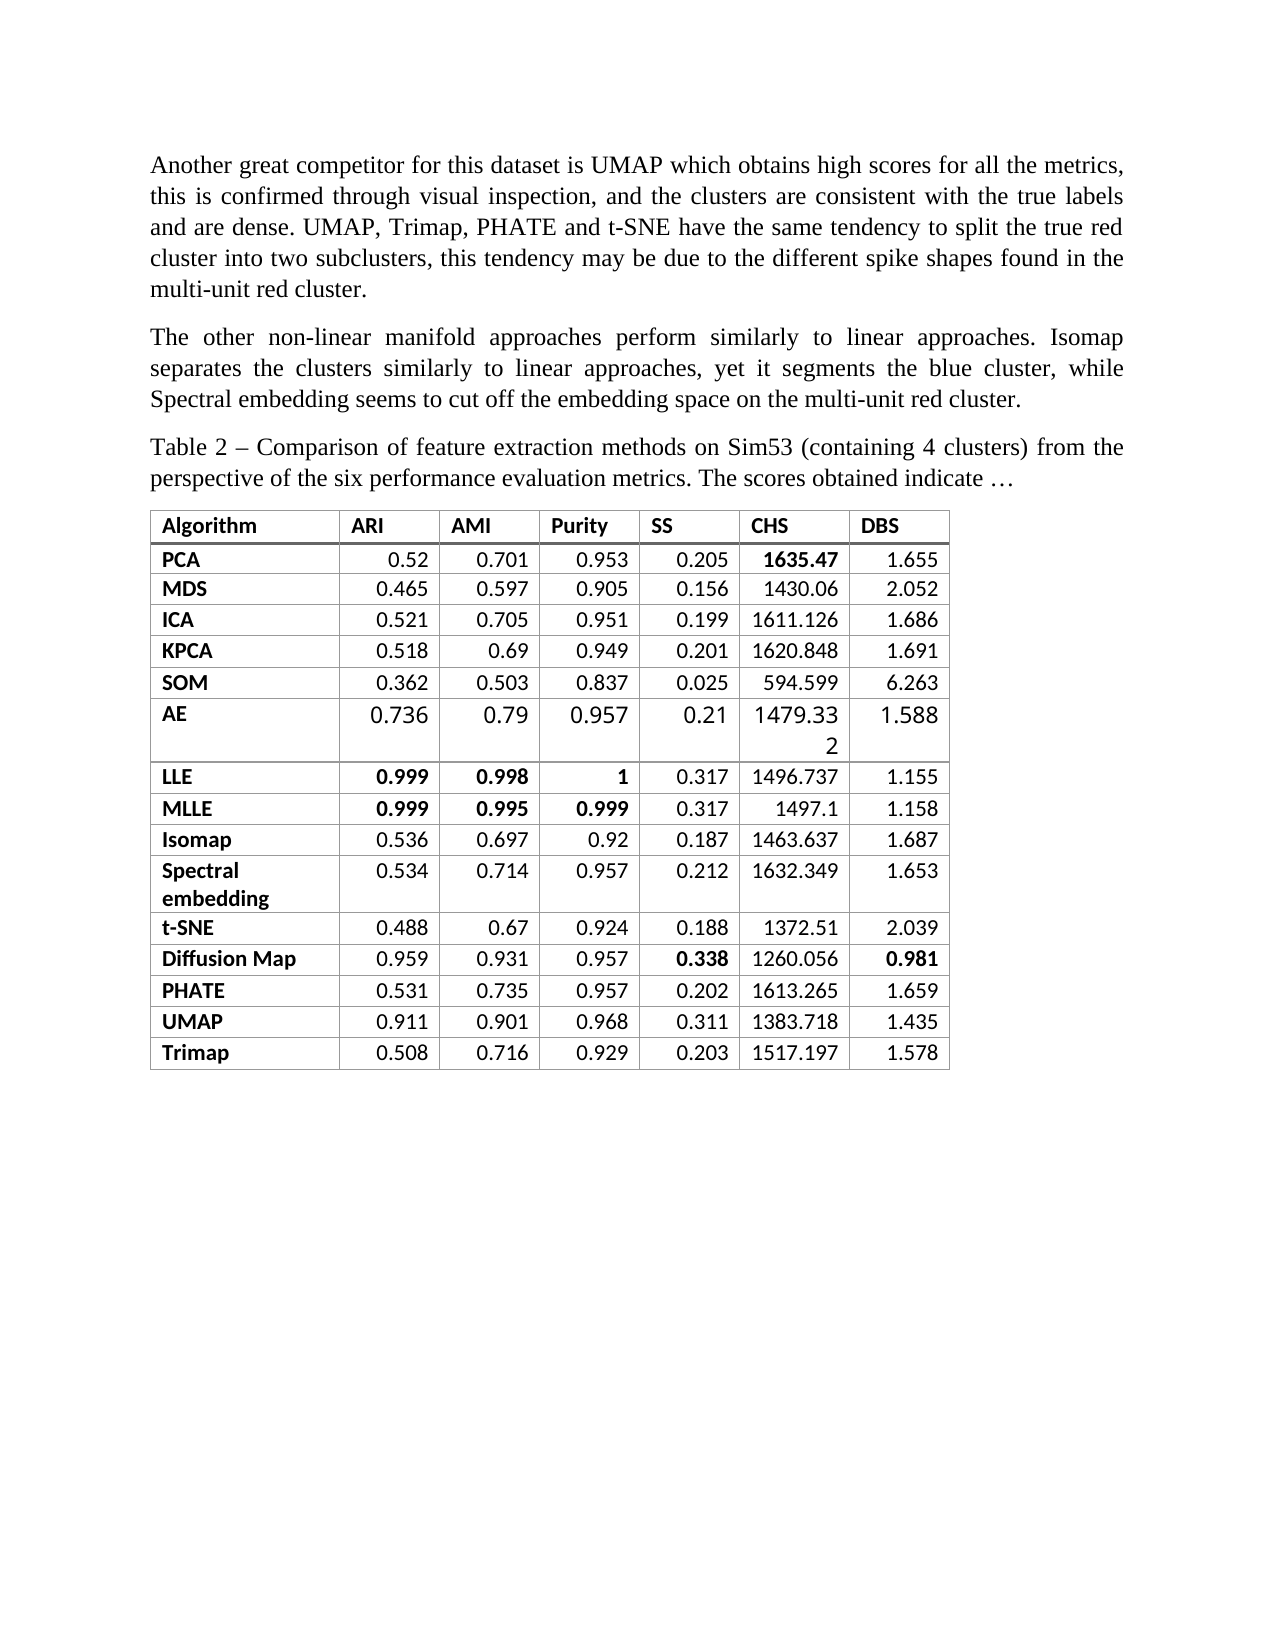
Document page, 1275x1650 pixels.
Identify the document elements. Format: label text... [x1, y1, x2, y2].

table_cell 0.508 [340, 1038, 439, 1068]
table_cell 1620.848 [740, 636, 849, 667]
table_cell 0.531 [340, 976, 439, 1006]
table_cell PCA [151, 545, 339, 573]
table_cell 1463.637 [740, 825, 849, 855]
table_cell 0.317 [640, 763, 739, 793]
table_cell 0.716 [440, 1038, 539, 1068]
table_cell 0.999 [540, 794, 639, 824]
table_cell Diffusion Map [151, 945, 339, 975]
table_cell SOM [151, 668, 339, 698]
table_cell 1635.47 [740, 545, 849, 573]
table_cell 0.187 [640, 825, 739, 855]
table_cell 0.52 [340, 545, 439, 573]
table_cell Isomap [151, 825, 339, 855]
table_cell 0.518 [340, 636, 439, 667]
text The other non-linear manifold approaches perform similarly to linear approaches. Isomap separates the clusters similarly to linear approaches, yet it segments the blue cluster, while Spectral embedding seems to cut off the embedding space on the multi-unit red cluster. [150, 322, 1125, 413]
table_header CHS [740, 511, 849, 542]
table_cell 0.998 [440, 763, 539, 793]
table_cell 1.588 [850, 699, 949, 761]
table_header ARI [340, 511, 439, 542]
table_cell 0.837 [540, 668, 639, 698]
table_cell 0.995 [440, 794, 539, 824]
table_cell 1.653 [850, 856, 949, 912]
table_cell 0.901 [440, 1007, 539, 1037]
table_cell 0.503 [440, 668, 539, 698]
table_cell 0.362 [340, 668, 439, 698]
table_cell AE [151, 699, 339, 761]
table_cell 1372.51 [740, 913, 849, 943]
table_cell 0.931 [440, 945, 539, 975]
table_cell 1517.197 [740, 1038, 849, 1068]
table_cell 0.156 [640, 574, 739, 604]
table_cell 2.039 [850, 913, 949, 943]
table_cell 0.714 [440, 856, 539, 912]
table_cell 1611.126 [740, 605, 849, 635]
table_cell 0.338 [640, 945, 739, 975]
table_cell 1632.349 [740, 856, 849, 912]
text Another great competitor for this dataset is UMAP which obtains high scores for all the metrics, this is confirmed through visual inspection, and the clusters are consistent with the true labels and are dense. UMAP, Trimap, PHATE and t-SNE have the same tendency to split the true red cluster into two subclusters, this tendency may be due to the different spike shapes found in the multi-unit red cluster. [150, 150, 1125, 303]
table_cell 2.052 [850, 574, 949, 604]
table_cell 0.929 [540, 1038, 639, 1068]
table_cell 0.521 [340, 605, 439, 635]
table_cell 0.701 [440, 545, 539, 573]
table_cell 1497.1 [740, 794, 849, 824]
table_cell 0.465 [340, 574, 439, 604]
table_cell 1.686 [850, 605, 949, 635]
table_cell 0.317 [640, 794, 739, 824]
table_cell 0.212 [640, 856, 739, 912]
table_cell 0.968 [540, 1007, 639, 1037]
table_header AMI [440, 511, 539, 542]
table_header SS [640, 511, 739, 542]
table_cell 1613.265 [740, 976, 849, 1006]
table_cell 1.435 [850, 1007, 949, 1037]
table_cell 0.597 [440, 574, 539, 604]
table_cell ICA [151, 605, 339, 635]
table_cell 1383.718 [740, 1007, 849, 1037]
table_cell 0.959 [340, 945, 439, 975]
table_cell 0.199 [640, 605, 739, 635]
table_cell PHATE [151, 976, 339, 1006]
table_cell 0.311 [640, 1007, 739, 1037]
table_cell 0.951 [540, 605, 639, 635]
table_cell 0.697 [440, 825, 539, 855]
table_cell 0.924 [540, 913, 639, 943]
table_cell 0.67 [440, 913, 539, 943]
table_cell MDS [151, 574, 339, 604]
table_cell 0.957 [540, 945, 639, 975]
table_cell 0.911 [340, 1007, 439, 1037]
table_cell 0.203 [640, 1038, 739, 1068]
table_cell 0.981 [850, 945, 949, 975]
text Table 2 – Comparison of feature extraction methods on Sim53 (containing 4 clusters) from the perspective of the six performance evaluation metrics. The scores obtained indicate … [150, 432, 1125, 491]
table_cell 0.205 [640, 545, 739, 573]
table_header DBS [850, 511, 949, 542]
table_cell LLE [151, 763, 339, 793]
table_cell Trimap [151, 1038, 339, 1068]
table_cell 0.957 [540, 976, 639, 1006]
table_cell 6.263 [850, 668, 949, 698]
table_cell 0.705 [440, 605, 539, 635]
table_cell 0.201 [640, 636, 739, 667]
table_cell 594.599 [740, 668, 849, 698]
table_cell 1.691 [850, 636, 949, 667]
table_header Algorithm [151, 511, 339, 542]
table_cell UMAP [151, 1007, 339, 1037]
table_cell 1479.332 [740, 699, 849, 761]
table_cell 0.69 [440, 636, 539, 667]
table_cell 0.957 [540, 856, 639, 912]
table_cell 0.957 [540, 699, 639, 761]
table_cell 0.735 [440, 976, 539, 1006]
table_cell 0.736 [340, 699, 439, 761]
table_cell 0.905 [540, 574, 639, 604]
table_cell 1260.056 [740, 945, 849, 975]
table_cell 1.158 [850, 794, 949, 824]
table_cell 0.953 [540, 545, 639, 573]
table_cell 0.534 [340, 856, 439, 912]
table_cell 1.655 [850, 545, 949, 573]
table_cell 1.155 [850, 763, 949, 793]
table_cell 0.949 [540, 636, 639, 667]
table_cell KPCA [151, 636, 339, 667]
table_cell 0.999 [340, 794, 439, 824]
table_cell 0.188 [640, 913, 739, 943]
table_cell 0.999 [340, 763, 439, 793]
table_cell 1430.06 [740, 574, 849, 604]
table_cell 1496.737 [740, 763, 849, 793]
table_cell 0.025 [640, 668, 739, 698]
table_cell 1.659 [850, 976, 949, 1006]
table_cell MLLE [151, 794, 339, 824]
table_cell 0.202 [640, 976, 739, 1006]
table_cell 0.536 [340, 825, 439, 855]
table_cell 0.488 [340, 913, 439, 943]
table_header Purity [540, 511, 639, 542]
table_cell 0.21 [640, 699, 739, 761]
table_cell 0.79 [440, 699, 539, 761]
table_cell t-SNE [151, 913, 339, 943]
table_cell 0.92 [540, 825, 639, 855]
table_cell Spectral embedding [151, 856, 339, 912]
table_cell 1.687 [850, 825, 949, 855]
table_cell 1.578 [850, 1038, 949, 1068]
table_cell 1 [540, 763, 639, 793]
